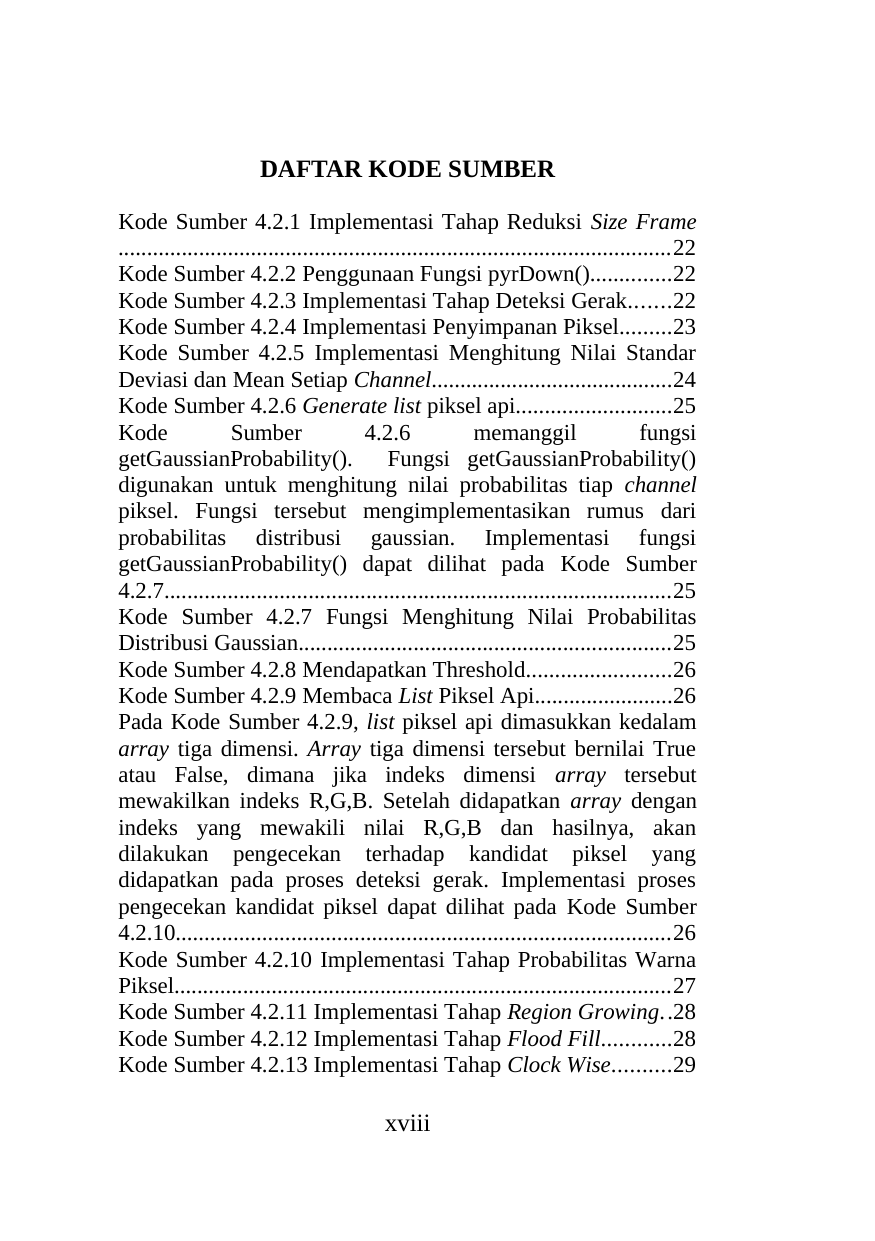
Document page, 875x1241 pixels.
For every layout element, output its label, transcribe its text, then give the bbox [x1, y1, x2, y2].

text Pada Kode Sumber 4.2.9, list piksel api dimasukkan kedalam array tiga dimensi. Array tiga dimensi tersebut bernilai True atau False, dimana jika indeks dimensi array tersebut mewakilkan indeks R,G,B. Setelah didapatkan array dengan indeks yang mewakili nilai R,G,B dan hasilnya, akan dilakukan pengecekan terhadap kandidat piksel yang didapatkan pada proses deteksi gerak. Implementasi proses pengecekan kandidat piksel dapat dilihat pada Kode Sumber 4.2.10 26 [118, 708, 697, 946]
text Kode Sumber 4.2.6 Generate list piksel api 25 [118, 392, 697, 418]
text Kode Sumber 4.2.4 Implementasi Penyimpanan Piksel 23 [118, 313, 697, 339]
text Kode Sumber 4.2.8 Mendapatkan Threshold 26 [118, 656, 697, 682]
text Kode Sumber 4.2.10 Implementasi Tahap Probabilitas Warna Piksel 27 [118, 946, 697, 998]
text Kode Sumber 4.2.9 Membaca List Piksel Api 26 [118, 682, 697, 708]
text Kode Sumber 4.2.1 Implementasi Tahap Reduksi Size Frame 22 [118, 208, 697, 260]
text Kode Sumber 4.2.12 Implementasi Tahap Flood Fill 28 [118, 1025, 697, 1051]
text Kode Sumber 4.2.7 Fungsi Menghitung Nilai Probabilitas Distribusi Gaussian 25 [118, 603, 697, 656]
subtitle DAFTAR KODE SUMBER [118, 154, 697, 183]
text Kode Sumber 4.2.2 Penggunaan Fungsi pyrDown() 22 [118, 260, 697, 287]
text Kode Sumber 4.2.6 memanggil fungsi getGaussianProbability(). Fungsi getGaussianProbability() digunakan untuk menghitung nilai probabilitas tiap channel piksel. Fungsi tersebut mengimplementasikan rumus dari probabilitas distribusi gaussian. Implementasi fungsi getGaussianProbability() dapat dilihat pada Kode Sumber 4.2.7. 25 [118, 418, 697, 603]
text Kode Sumber 4.2.11 Implementasi Tahap Region Growing 28 [118, 998, 697, 1025]
text Kode Sumber 4.2.5 Implementasi Menghitung Nilai Standar Deviasi dan Mean Setiap Channel 24 [118, 339, 697, 392]
text Kode Sumber 4.2.3 Implementasi Tahap Deteksi Gerak 22 [118, 287, 697, 313]
text Kode Sumber 4.2.13 Implementasi Tahap Clock Wise 29 [118, 1051, 697, 1077]
